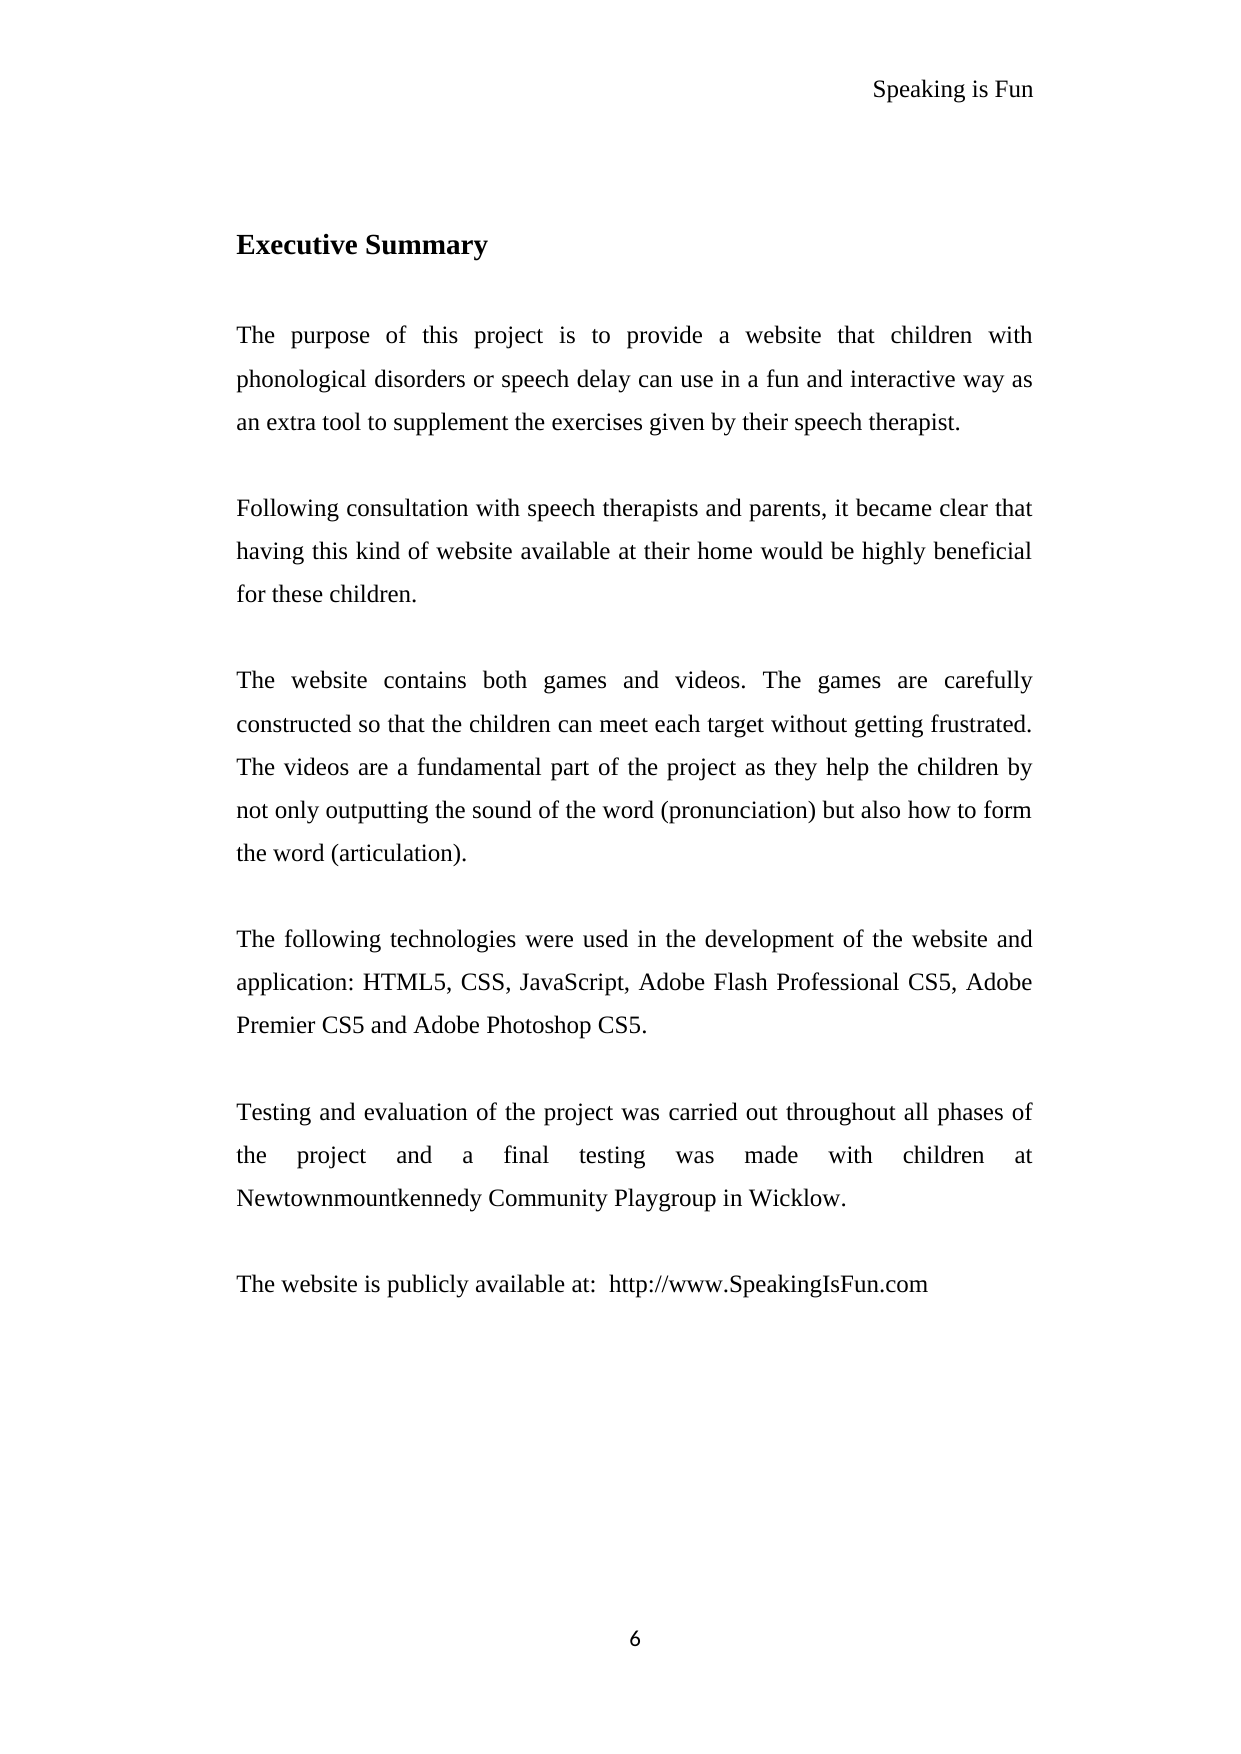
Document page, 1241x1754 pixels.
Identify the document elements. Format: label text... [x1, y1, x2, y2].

text Following consultation with speech therapists and parents, it became clear that having this kind of website available at their home would be highly beneficial for these children. [236, 493, 1033, 608]
text The website contains both games and videos. The games are carefully constructed so that the children can meet each target without getting frustrated. The videos are a fundamental part of the project as they help the children by not only outputting the sound of the word (pronunciation) but also how to form the word (articulation). [236, 666, 1033, 867]
text The website is publicly available at: http://www.SpeakingIsFun.com [236, 1269, 1033, 1298]
subtitle Executive Summary [236, 227, 1033, 261]
text The following technologies were used in the development of the website and application: HTML5, CSS, JavaScript, Adobe Flash Professional CS5, Adobe Premier CS5 and Adobe Photoshop CS5. [236, 924, 1033, 1039]
text Testing and evaluation of the project was carried out throughout all phases of the project and a final testing was made with children at Newtownmountkennedy Community Playgroup in Wicklow. [236, 1097, 1033, 1212]
text The purpose of this project is to provide a website that children with phonological disorders or speech delay can use in a fun and interactive way as an extra tool to supplement the exercises given by their speech therapist. [236, 321, 1033, 436]
